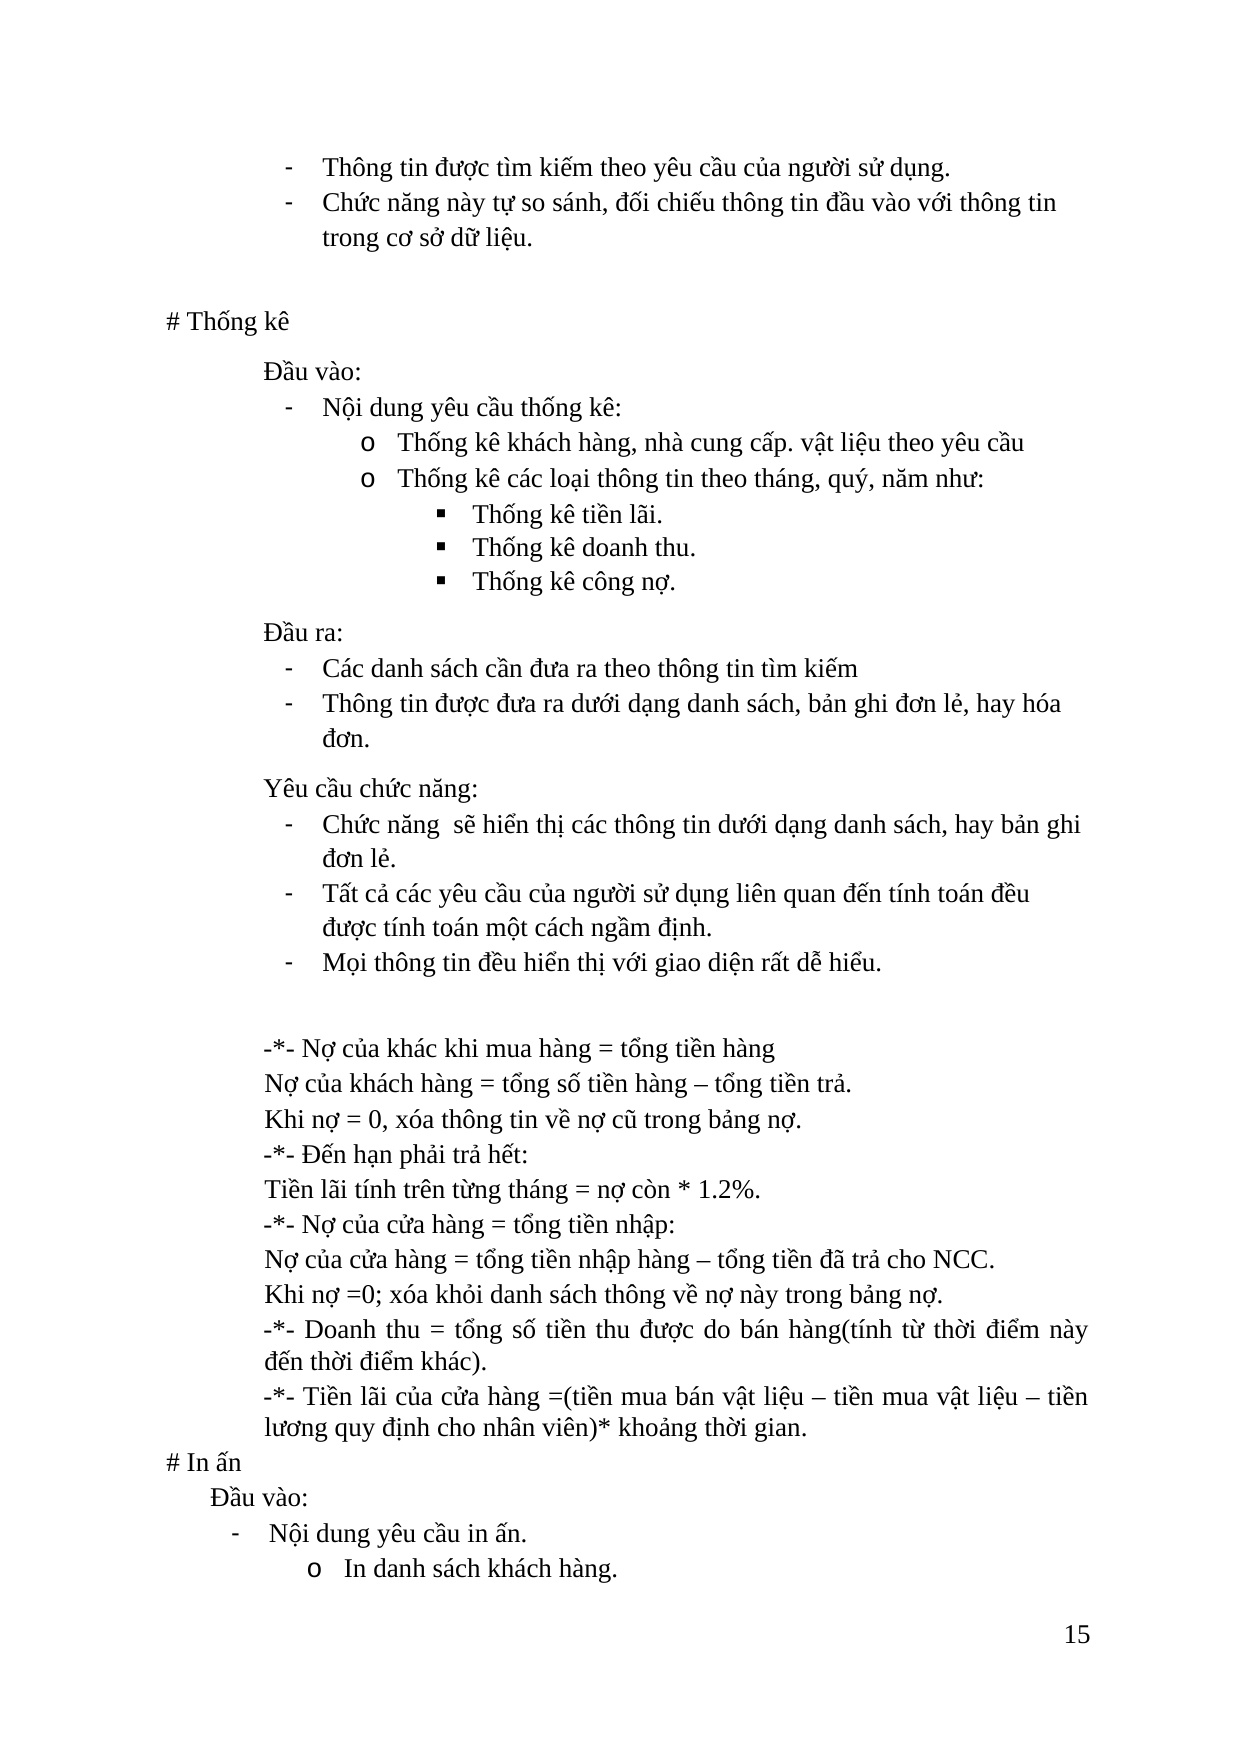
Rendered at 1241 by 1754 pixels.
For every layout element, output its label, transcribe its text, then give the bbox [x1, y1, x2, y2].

list Nội dung yêu cầu thống kê: [284, 390, 1090, 423]
text Khi nợ = 0, xóa thông tin về nợ cũ trong bảng nợ. [263, 1103, 1090, 1134]
list Thống kê khách hàng, nhà cung cấp. vật liệu theo yêu cầu [359, 426, 1090, 459]
list In danh sách khách hàng. [306, 1552, 1090, 1586]
text -*- Doanh thu = tổng số tiền thu được do bán hàng(tính từ thời điểm này đến thời điểm khác). [263, 1313, 1090, 1376]
text Yêu cầu chức năng: [263, 772, 1090, 803]
text Khi nợ =0; xóa khỏi danh sách thông về nợ này trong bảng nợ. [263, 1278, 1090, 1309]
list Các danh sách cần đưa ra theo thông tin tìm kiếm [284, 651, 1090, 684]
list Thống kê các loại thông tin theo tháng, quý, năm như: [359, 462, 1090, 495]
text -*- Nợ của khác khi mua hàng = tổng tiền hàng [263, 1032, 1090, 1064]
list Thống kê tiền lãi. [434, 498, 1090, 529]
list Thông tin được đưa ra dưới dạng danh sách, bản ghi đơn lẻ, hay hóa đơn. [284, 686, 1090, 753]
text # In ấn [166, 1446, 1090, 1477]
list Mọi thông tin đều hiển thị với giao diện rất dễ hiểu. [284, 945, 1090, 978]
text Tiền lãi tính trên từng tháng = nợ còn * 1.2%. [263, 1173, 1090, 1204]
list Tất cả các yêu cầu của người sử dụng liên quan đến tính toán đều được tính toán một cách ngầm định. [284, 876, 1090, 943]
list Chức năng sẽ hiển thị các thông tin dưới dạng danh sách, hay bản ghi đơn lẻ. [284, 807, 1090, 874]
list Nội dung yêu cầu in ấn. [231, 1516, 1090, 1549]
text Nợ của cửa hàng = tổng tiền nhập hàng – tổng tiền đã trả cho NCC. [263, 1243, 1090, 1274]
text Đầu vào: [210, 1481, 1090, 1512]
text # Thống kê [166, 305, 1090, 336]
text Đầu ra: [263, 616, 1090, 647]
text Đầu vào: [263, 355, 1090, 386]
list Thống kê công nợ. [434, 565, 1090, 597]
text -*- Tiền lãi của cửa hàng =(tiền mua bán vật liệu – tiền mua vật liệu – tiền lương quy định cho nhân viên)* khoảng thời gian. [263, 1380, 1090, 1442]
text -*- Nợ của cửa hàng = tổng tiền nhập: [263, 1208, 1090, 1239]
text -*- Đến hạn phải trả hết: [263, 1138, 1090, 1169]
list Thông tin được tìm kiếm theo yêu cầu của người sử dụng. [284, 150, 1090, 183]
list Chức năng này tự so sánh, đối chiếu thông tin đầu vào với thông tin trong cơ sở dữ liệu. [284, 186, 1090, 252]
text Nợ của khách hàng = tổng số tiền hàng – tổng tiền trả. [263, 1068, 1090, 1099]
list Thống kê doanh thu. [434, 532, 1090, 563]
